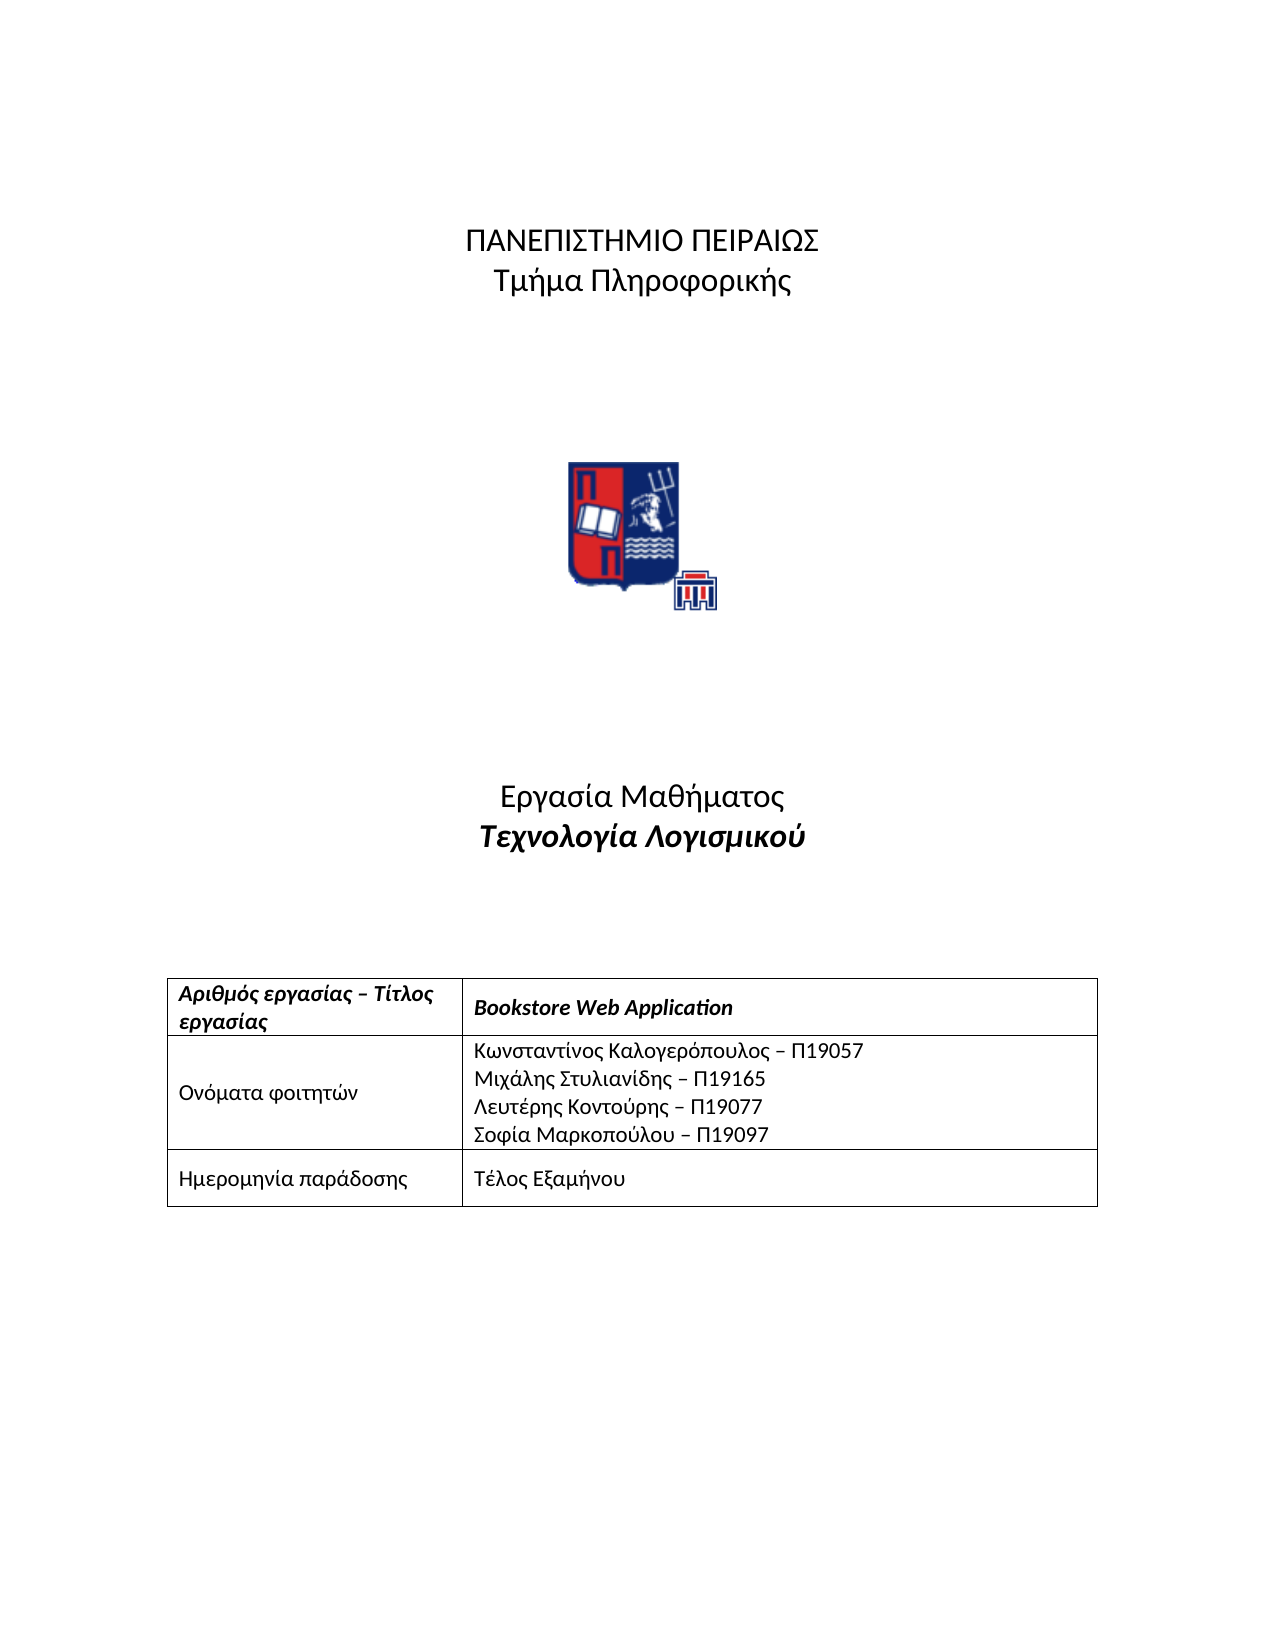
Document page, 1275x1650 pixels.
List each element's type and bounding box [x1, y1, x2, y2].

picture [567, 462, 717, 612]
